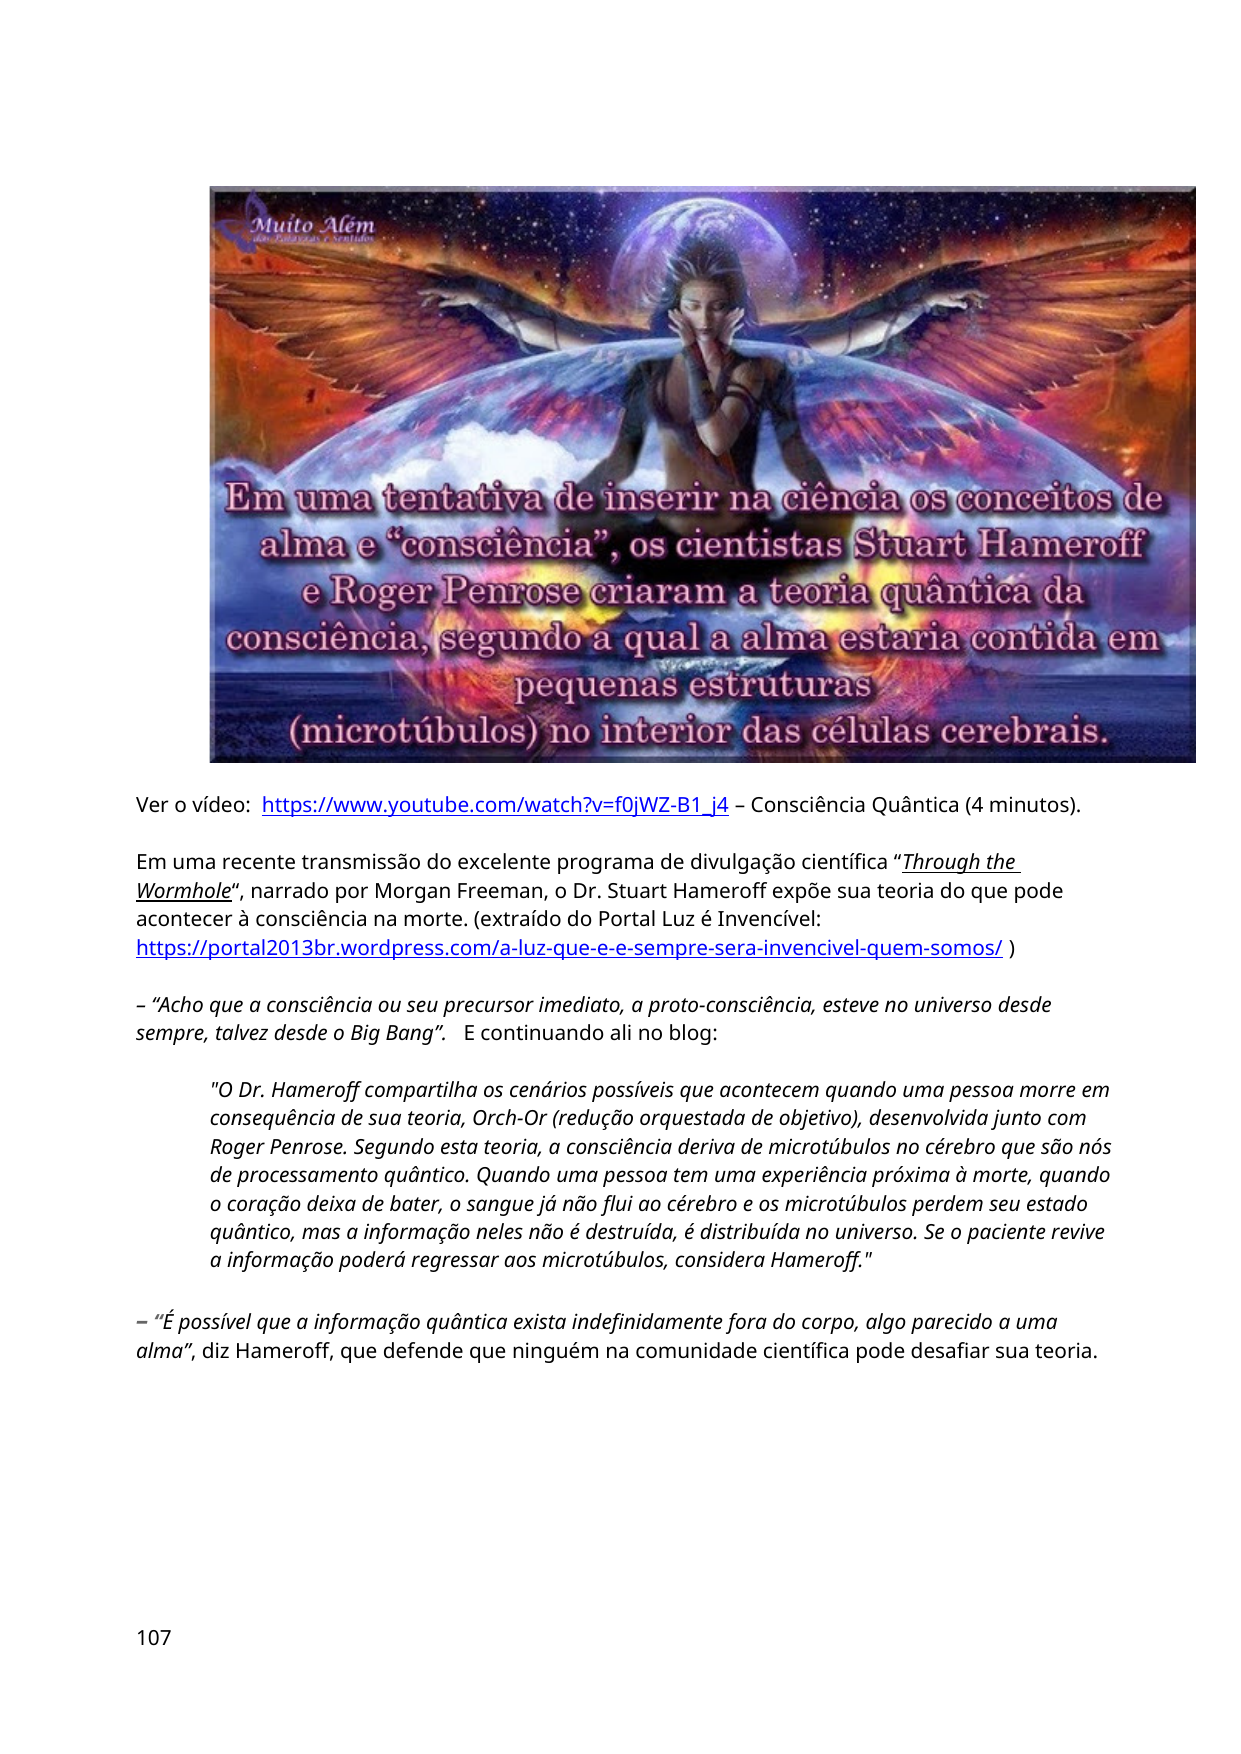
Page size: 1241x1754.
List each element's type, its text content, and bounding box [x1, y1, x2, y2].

text Em uma recente transmissão do excelente programa de divulgação científica “Through the Wormhole“, narrado por Morgan Freeman, o Dr. Stuart Hameroff expõe sua teoria do que pode acontecer à consciência na morte. (extraído do Portal Luz é Invencível: https://portal2013br.wordpress.com/a-luz-que-e-e-sempre-sera-invencivel-quem-somos/ ) [136, 847, 1122, 961]
picture [209, 186, 1196, 763]
text "O Dr. Hameroff compartilha os cenários possíveis que acontecem quando uma pessoa morre em consequência de sua teoria, Orch-Or (redução orquestada de objetivo), desenvolvida junto com Roger Penrose. Segundo esta teoria, a consciência deriva de microtúbulos no cérebro que são nós de processamento quântico. Quando uma pessoa tem uma experiência próxima à morte, quando o coração deixa de bater, o sangue já não flui ao cérebro e os microtúbulos perdem seu estado quântico, mas a informação neles não é destruída, é distribuída no universo. Se o paciente revive a informação poderá regressar aos microtúbulos, considera Hameroff." [209, 1075, 1122, 1274]
text – “Acho que a consciência ou seu precursor imediato, a proto-consciência, esteve no universo desde sempre, talvez desde o Big Bang”. E continuando ali no blog: [136, 990, 1122, 1047]
text – “É possível que a informação quântica exista indefinidamente fora do corpo, algo parecido a uma alma”, diz Hameroff, que defende que ninguém na comunidade científica pode desafiar sua teoria. [136, 1302, 1122, 1365]
text Ver o vídeo: https://www.youtube.com/watch?v=f0jWZ-B1_j4 – Consciência Quântica (4 minutos). [136, 791, 1122, 819]
